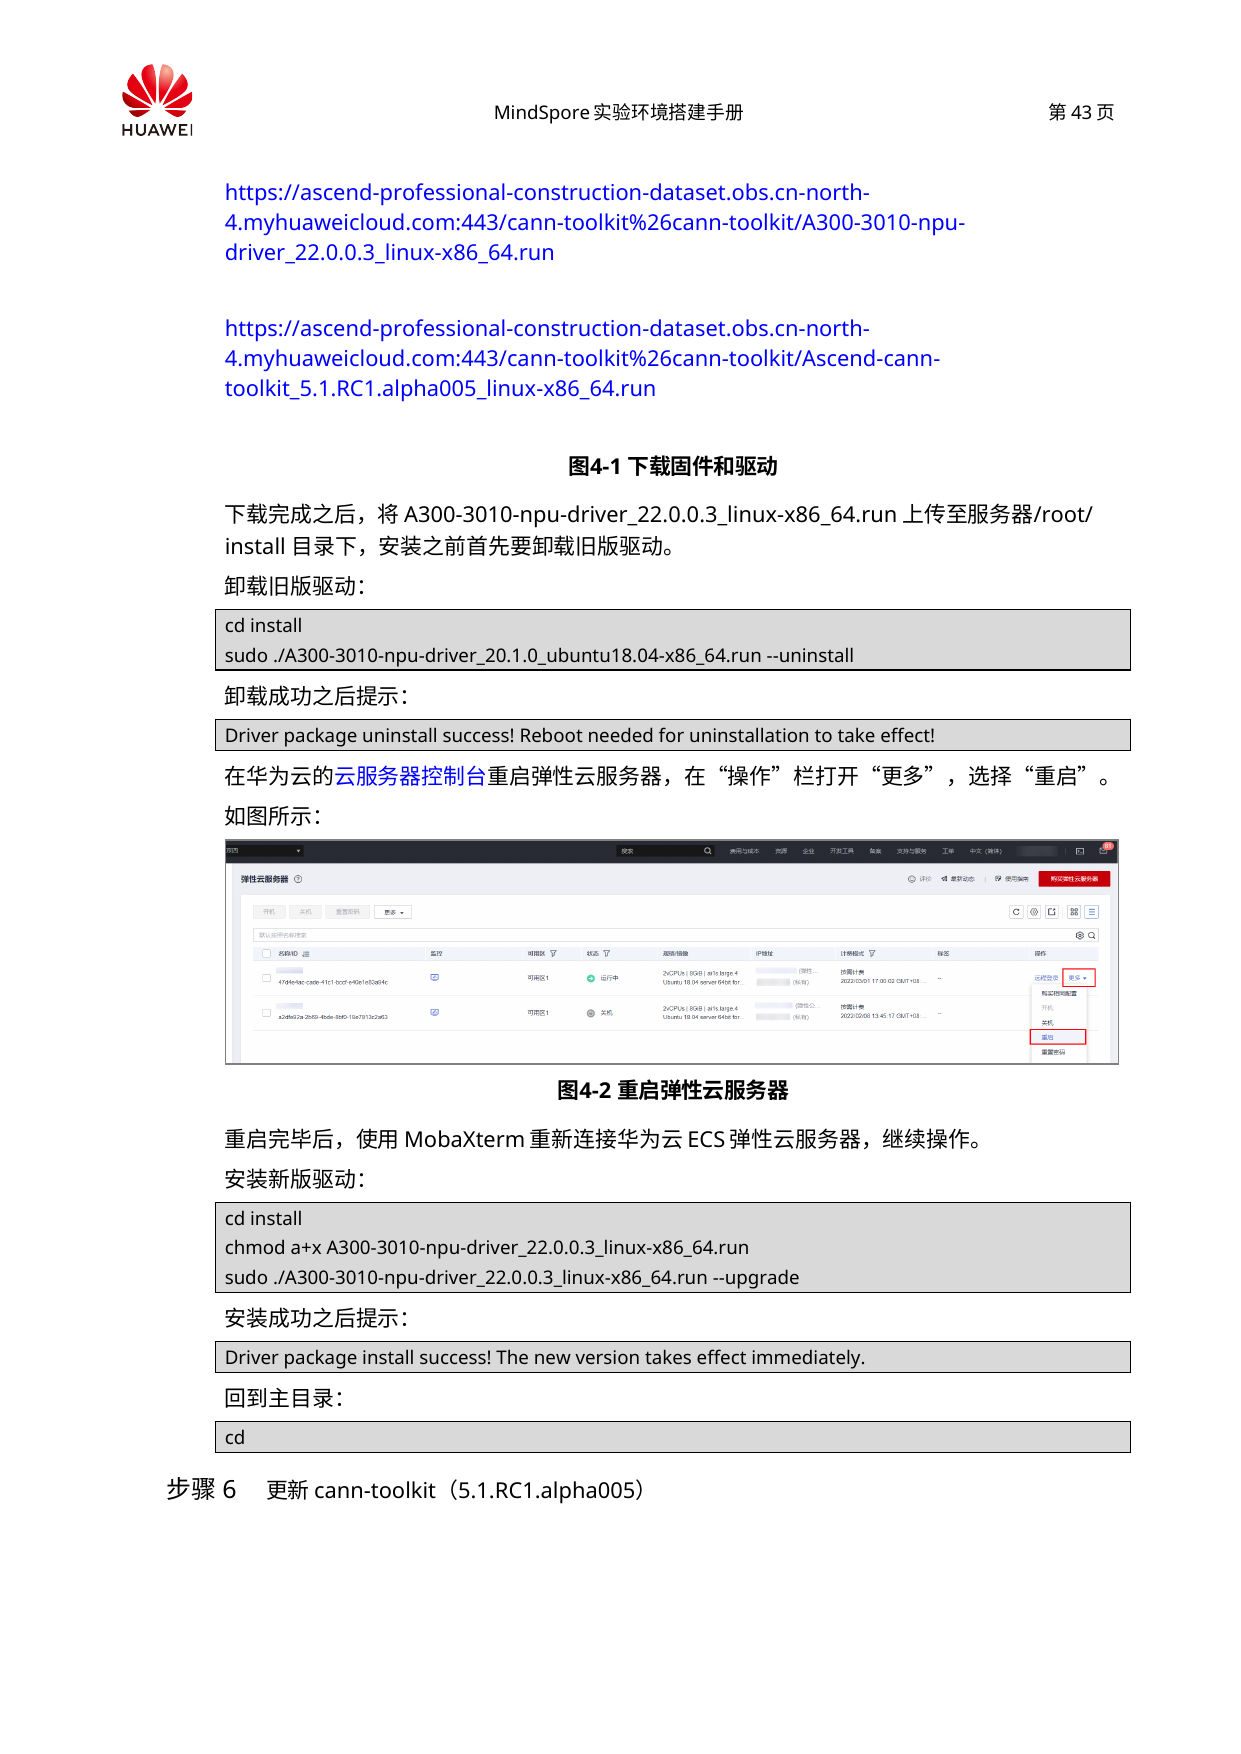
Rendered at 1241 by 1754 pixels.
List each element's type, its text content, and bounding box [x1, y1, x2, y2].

text cd [216, 1422, 1130, 1452]
picture [122, 64, 193, 136]
text 卸载旧版驱动： [224, 569, 1122, 601]
text 卸载成功之后提示： [224, 679, 1122, 711]
text 重启弹性云服务器 [224, 1073, 1122, 1105]
picture [226, 841, 1118, 1063]
text sudo ./A300-3010-npu-driver_20.1.0_ubuntu18.04-x86_64.run --uninstall [216, 639, 1130, 669]
text https://ascend-professional-construction-dataset.obs.cn-north-4.myhuaweicloud.com:443/cann-toolkit%26cann-toolkit/A300-3010-npu-driver_22.0.0.3_linux-x86_64.run [224, 177, 1122, 267]
text https://ascend-professional-construction-dataset.obs.cn-north-4.myhuaweicloud.com:443/cann-toolkit%26cann-toolkit/Ascend-cann-toolkit_5.1.RC1.alpha005_linux-x86_64.run [224, 313, 1122, 402]
text cd install [216, 1203, 1130, 1230]
text 在华为云的云服务器控制台重启弹性云服务器，在“操作”栏打开“更多”，选择“重启”。 [224, 759, 1122, 791]
text 重启完毕后，使用MobaXterm重新连接华为云ECS弹性云服务器，继续操作。 [224, 1122, 1122, 1153]
text 更新cann-toolkit（5.1.RC1.alpha005） [236, 1470, 1122, 1506]
text Driver package install success! The new version takes effect immediately. [216, 1342, 1130, 1372]
text 安装新版驱动： [224, 1162, 1122, 1193]
text chmod a+x A300-3010-npu-driver_22.0.0.3_linux-x86_64.run [216, 1231, 1130, 1260]
text cd install [216, 610, 1130, 638]
text Driver package uninstall success! Reboot needed for uninstallation to take effect! [216, 720, 1130, 750]
text 回到主目录： [224, 1381, 1122, 1413]
text 下载完成之后，将A300-3010-npu-driver_22.0.0.3_linux-x86_64.run上传至服务器/root/install 目录下，安装之前首先要卸载旧版驱动。 [224, 497, 1122, 561]
text 下载固件和驱动 [224, 449, 1122, 481]
text 安装成功之后提示： [224, 1301, 1122, 1333]
text sudo ./A300-3010-npu-driver_22.0.0.3_linux-x86_64.run --upgrade [216, 1261, 1130, 1292]
text 如图所示： [224, 799, 1122, 831]
